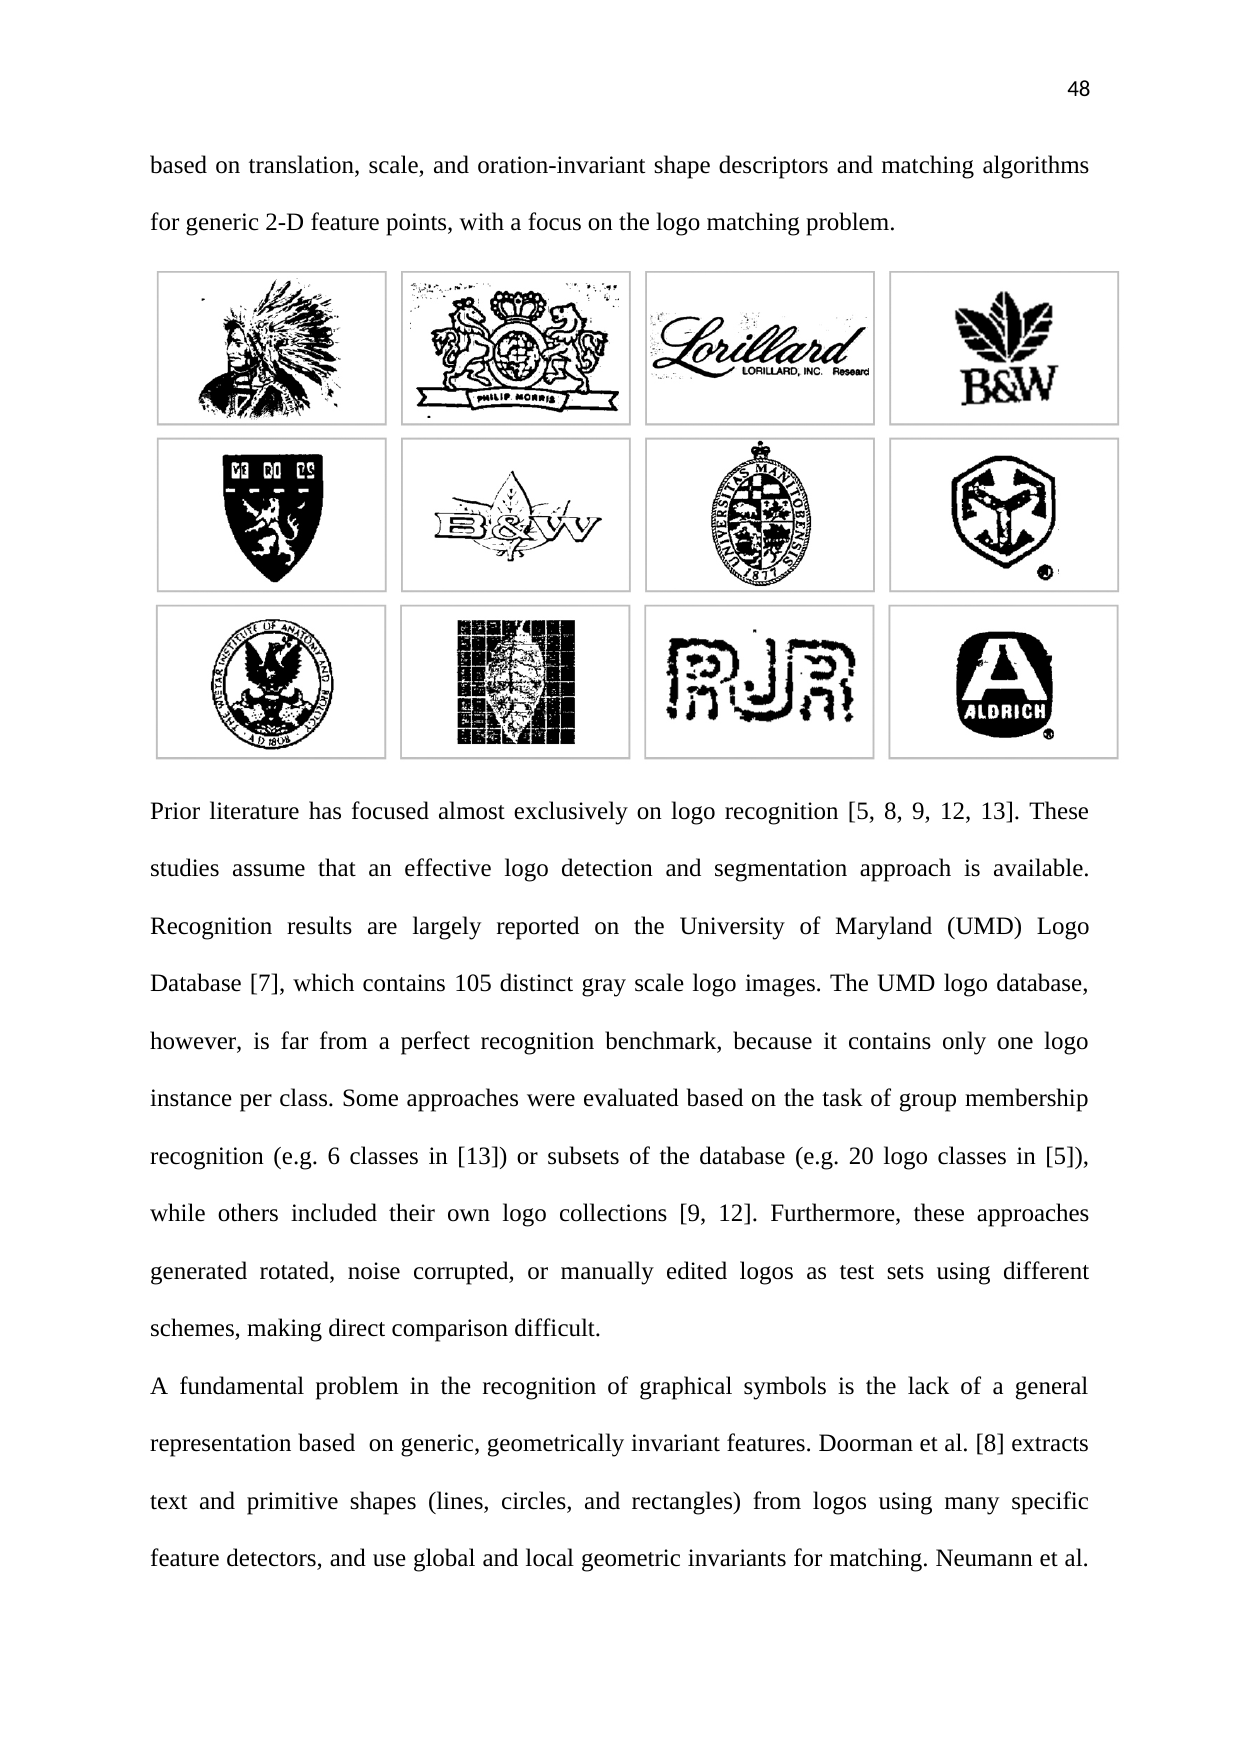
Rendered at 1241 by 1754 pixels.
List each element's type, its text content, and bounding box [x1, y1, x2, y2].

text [150, 1371, 1090, 1572]
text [150, 150, 1090, 236]
text Prior literature has focused almost exclusively on logo recognition [5, 8, 9, 12, 13]. These studies assume that an effective logo detection and segmentation approach is available. Recognition results are largely reported on the University of Maryland (UMD) Logo Database [7], which contains 105 distinct gray scale logo images. The UMD logo database, however, is far from a perfect recognition benchmark, because it contains only one logo instance per class. Some approaches were evaluated based on the task of group membership recognition (e.g. 6 classes in [13]) or subsets of the database (e.g. 20 logo classes in [5]), while others included their own logo collections [9, 12]. Furthermore, these approaches generated rotated, noise corrupted, or manually edited logos as test sets using different schemes, making direct comparison difficult. [150, 796, 1090, 1342]
